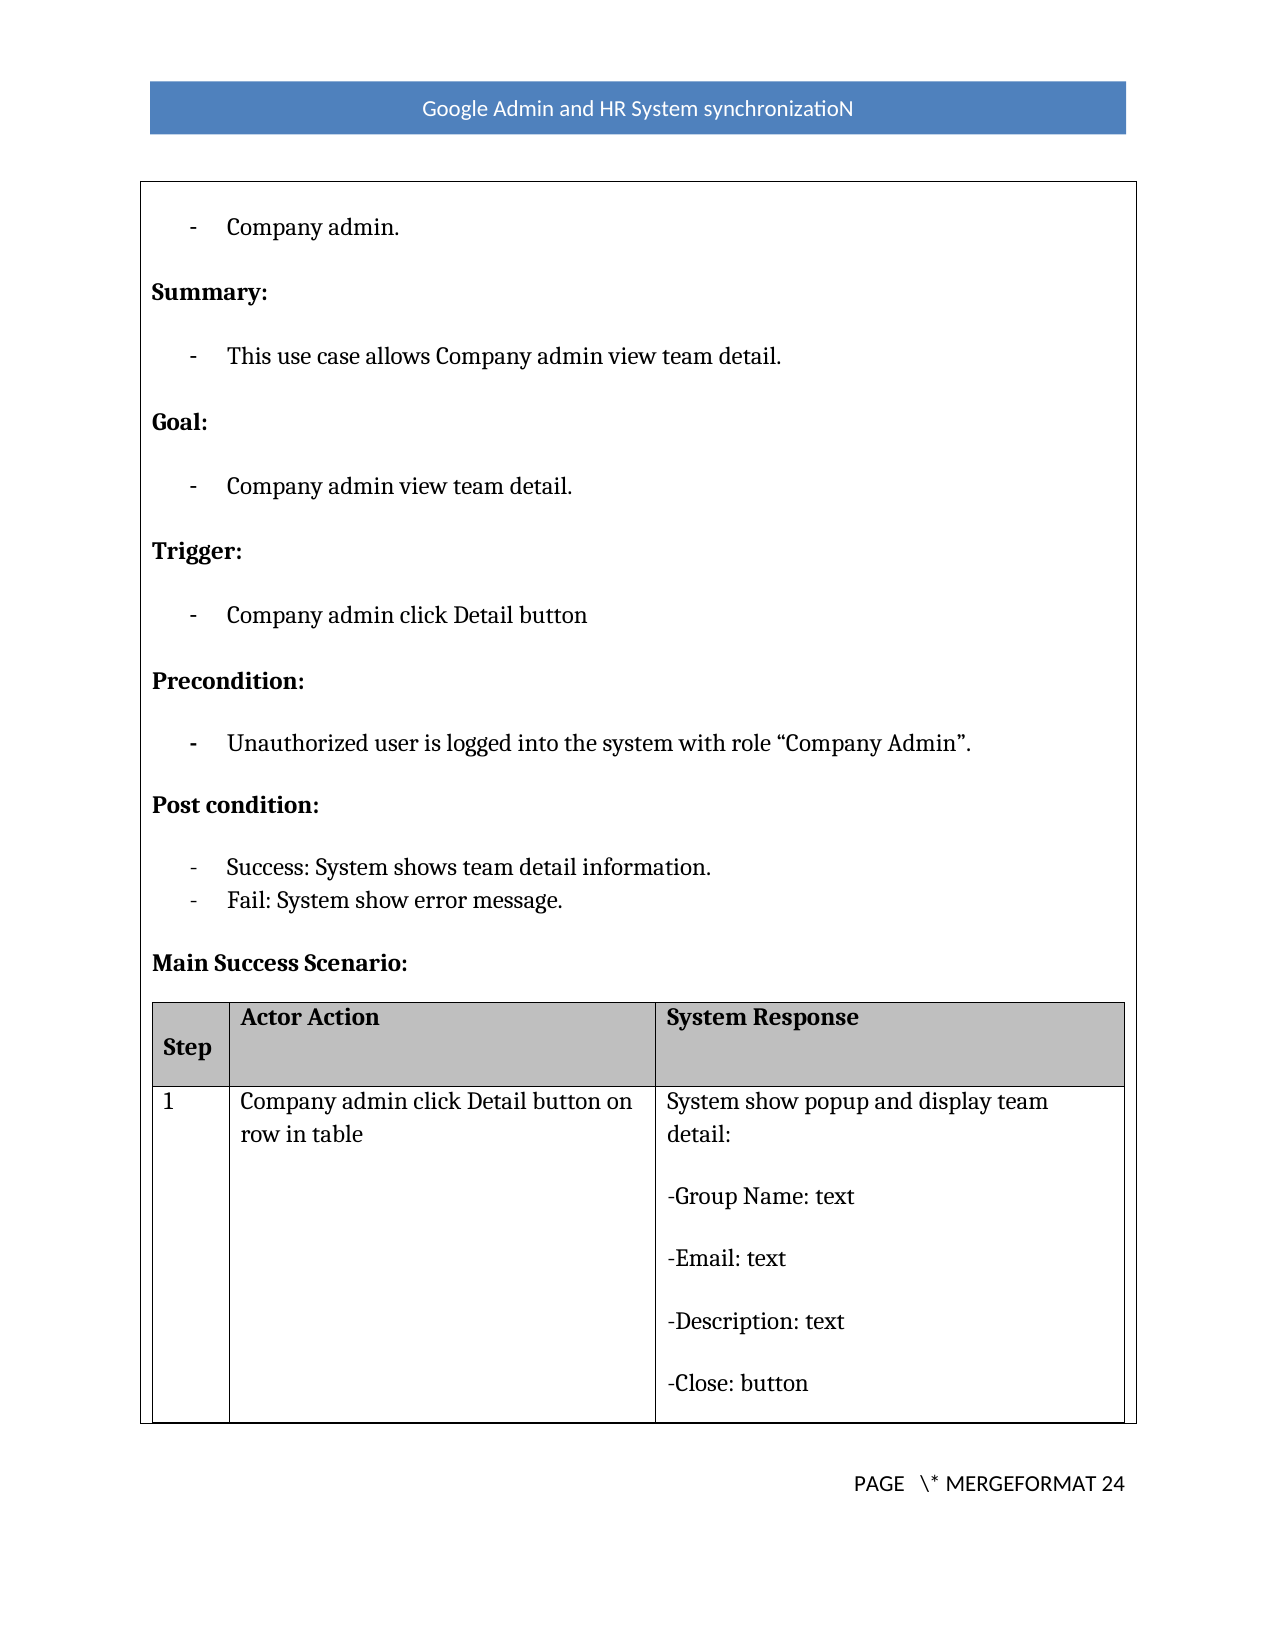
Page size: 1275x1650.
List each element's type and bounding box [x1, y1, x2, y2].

table_cell [141, 182, 1136, 1423]
